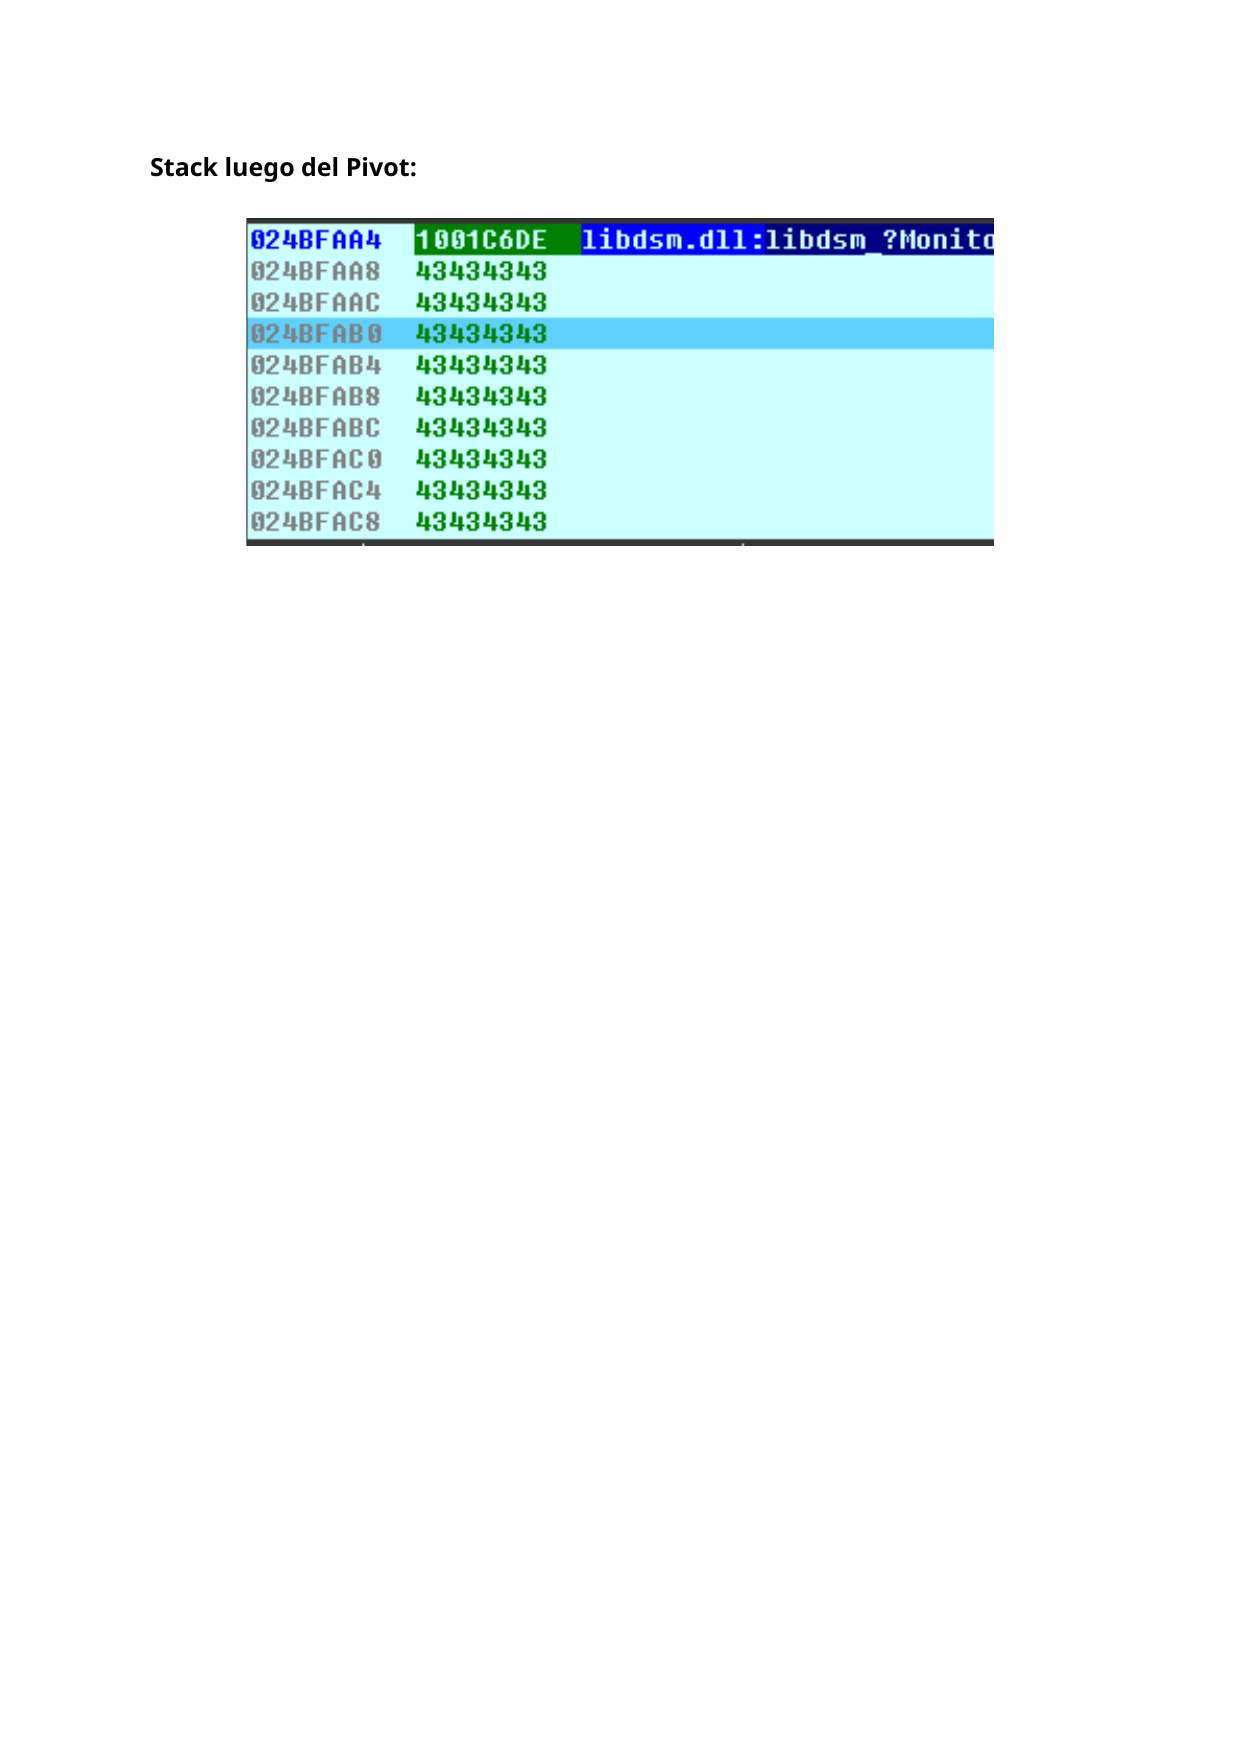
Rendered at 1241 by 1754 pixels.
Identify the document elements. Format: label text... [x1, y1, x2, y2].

picture [246, 218, 994, 546]
text Stack luego del Pivot: [150, 150, 1090, 184]
